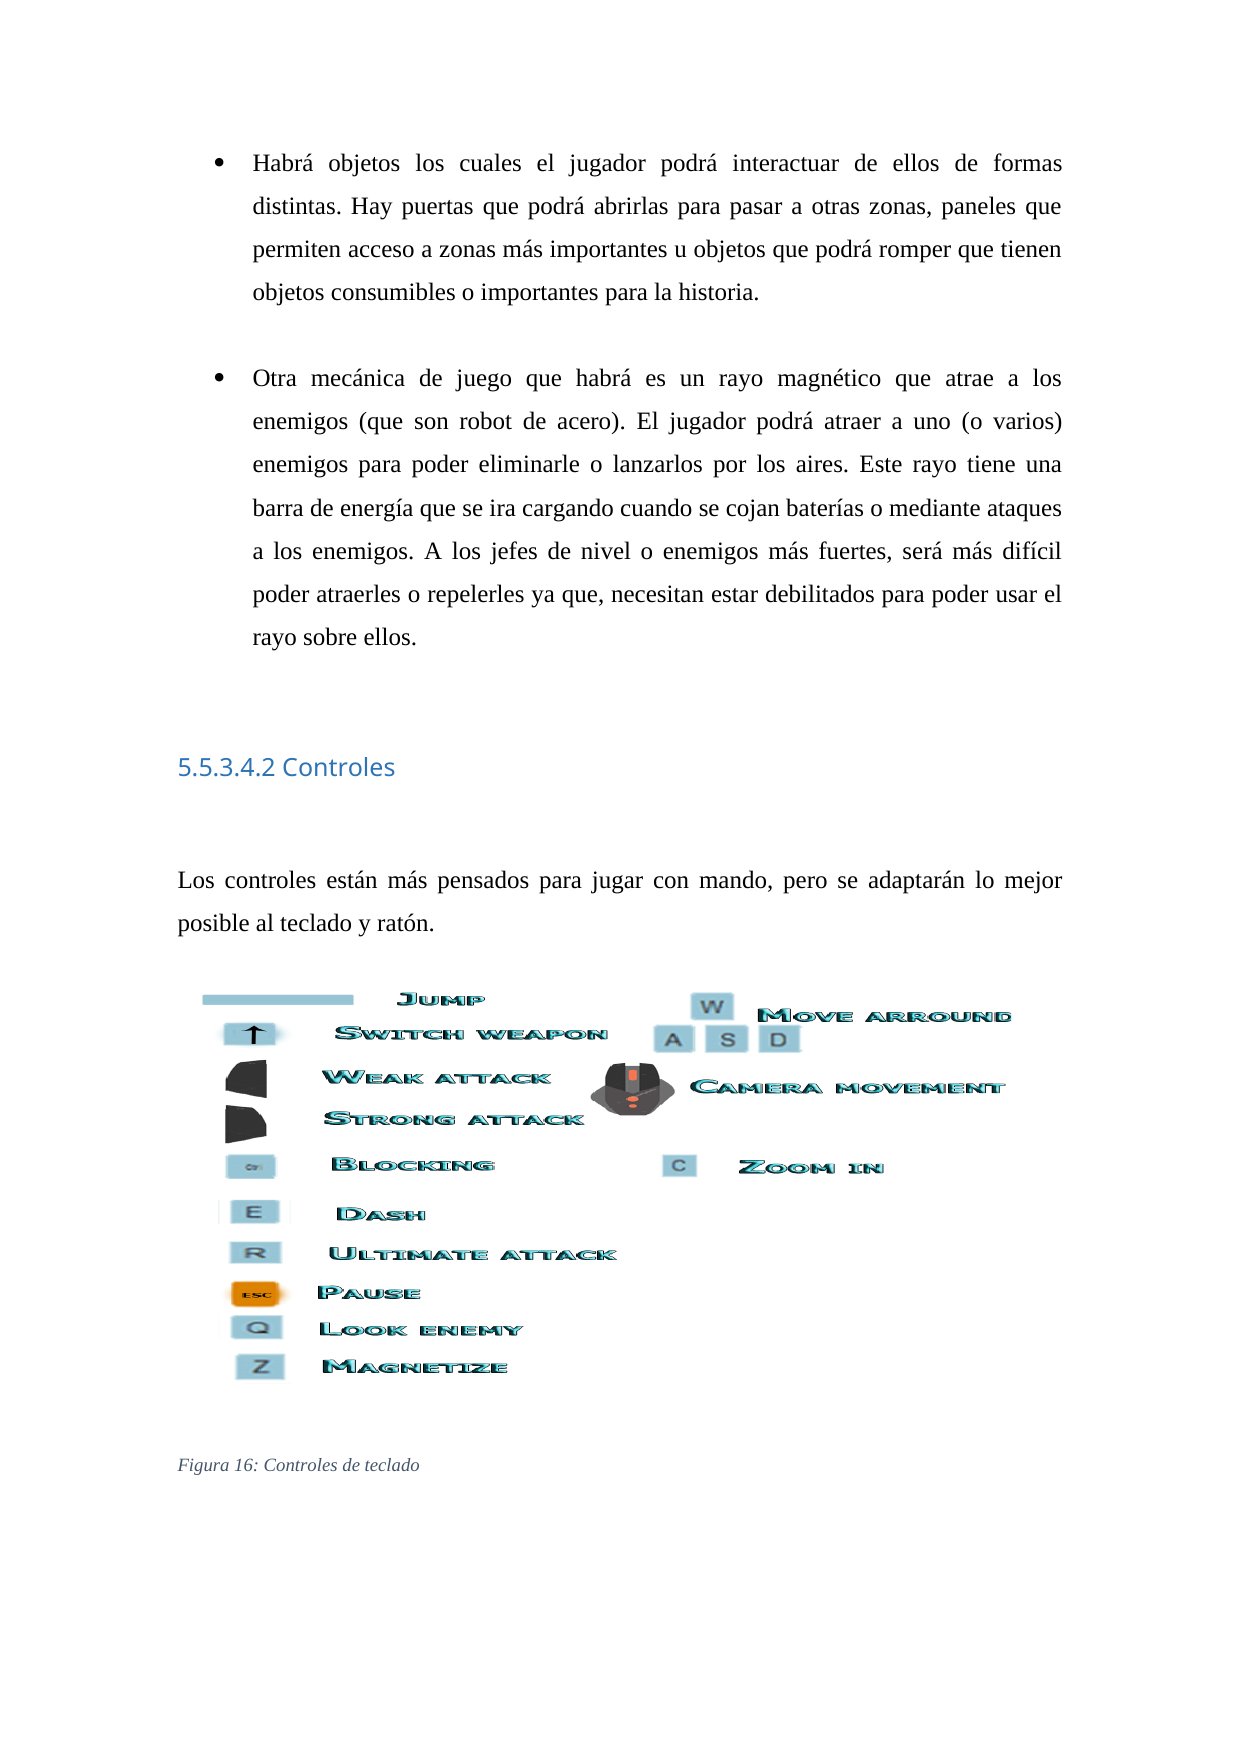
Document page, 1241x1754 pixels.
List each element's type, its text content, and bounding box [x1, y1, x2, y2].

text Figura 16: Controles de teclado [177, 1454, 1063, 1476]
picture [177, 972, 1012, 1419]
subtitle 5.5.3.4.2 Controles [177, 750, 1063, 784]
text Los controles están más pensados para jugar con mando, pero se adaptarán lo mejor posible al teclado y ratón. [177, 865, 1063, 937]
list Habrá objetos los cuales el jugador podrá interactuar de ellos de formas distintas. Hay puertas que podrá abrirlas para pasar a otras zonas, paneles que permiten acceso a zonas más importantes u objetos que podrá romper que tienen objetos consumibles o importantes para la historia. [215, 148, 1063, 306]
list Otra mecánica de juego que habrá es un rayo magnético que atrae a los enemigos (que son robot de acero). El jugador podrá atraer a uno (o varios) enemigos para poder eliminarle o lanzarlos por los aires. Este rayo tiene una barra de energía que se ira cargando cuando se cojan baterías o mediante ataques a los enemigos. A los jefes de nivel o enemigos más fuertes, será más difícil poder atraerles o repelerles ya que, necesitan estar debilitados para poder usar el rayo sobre ellos. [215, 363, 1063, 651]
